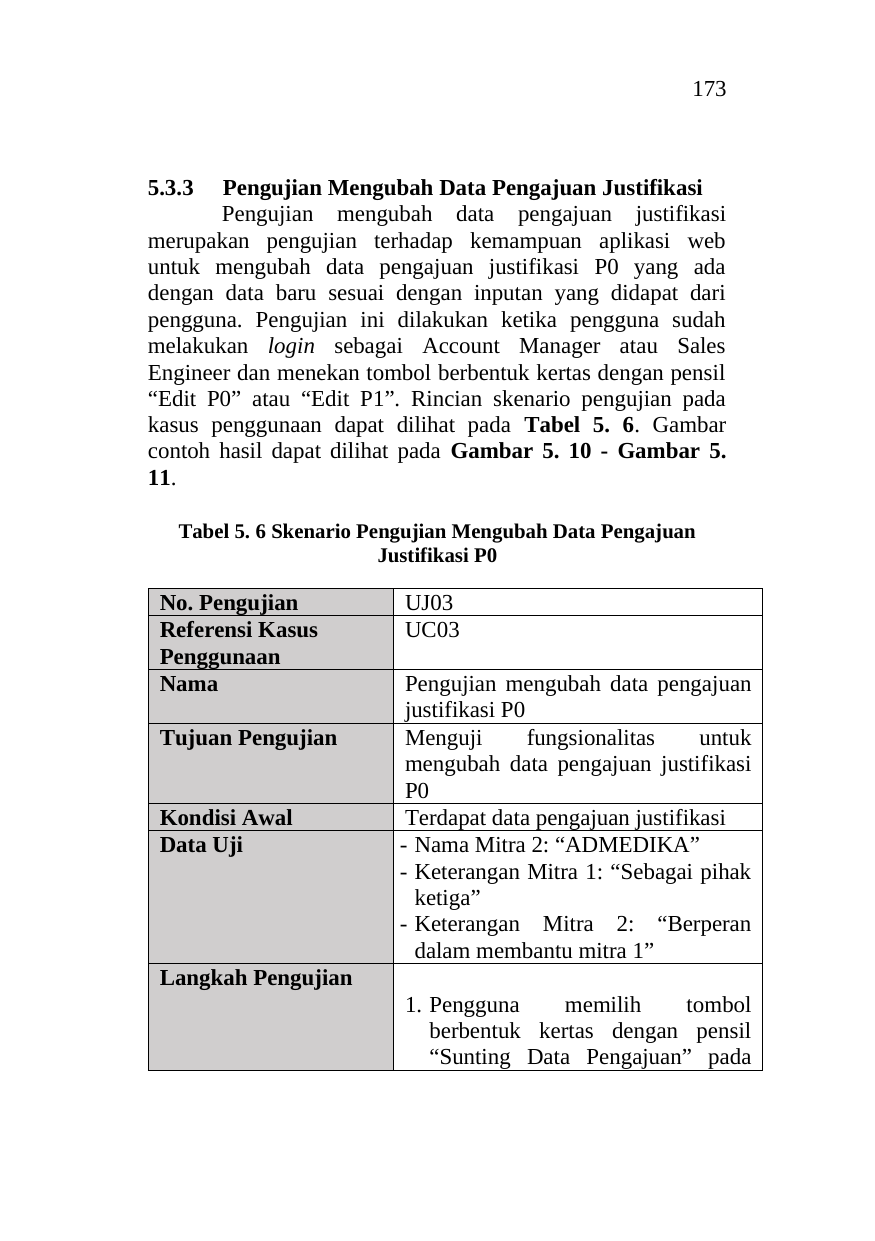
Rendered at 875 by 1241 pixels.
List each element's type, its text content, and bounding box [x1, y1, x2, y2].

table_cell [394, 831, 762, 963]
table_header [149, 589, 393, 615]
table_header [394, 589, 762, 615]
text Tabel 5. 6 Skenario Pengujian Mengubah Data Pengajuan Justifikasi P0 [148, 519, 726, 567]
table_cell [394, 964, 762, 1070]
subtitle Pengujian Mengubah Data Pengajuan Justifikasi [148, 174, 726, 200]
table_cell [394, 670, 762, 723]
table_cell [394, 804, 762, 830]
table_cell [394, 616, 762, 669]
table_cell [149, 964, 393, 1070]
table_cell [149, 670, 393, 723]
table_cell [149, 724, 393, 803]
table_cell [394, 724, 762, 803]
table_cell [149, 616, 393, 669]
text Pengujian mengubah data pengajuan justifikasi merupakan pengujian terhadap kemampuan aplikasi web untuk mengubah data pengajuan justifikasi P0 yang ada dengan data baru sesuai dengan inputan yang didapat dari pengguna. Pengujian ini dilakukan ketika pengguna sudah melakukan login sebagai Account Manager atau Sales Engineer dan menekan tombol berbentuk kertas dengan pensil “Edit P0” atau “Edit P1”. Rincian skenario pengujian pada kasus penggunaan dapat dilihat pada Tabel 5. 6. Gambar contoh hasil dapat dilihat pada Gambar 5. 10 - Gambar 5. 11. [148, 200, 726, 490]
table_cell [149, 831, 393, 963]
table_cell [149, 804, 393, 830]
